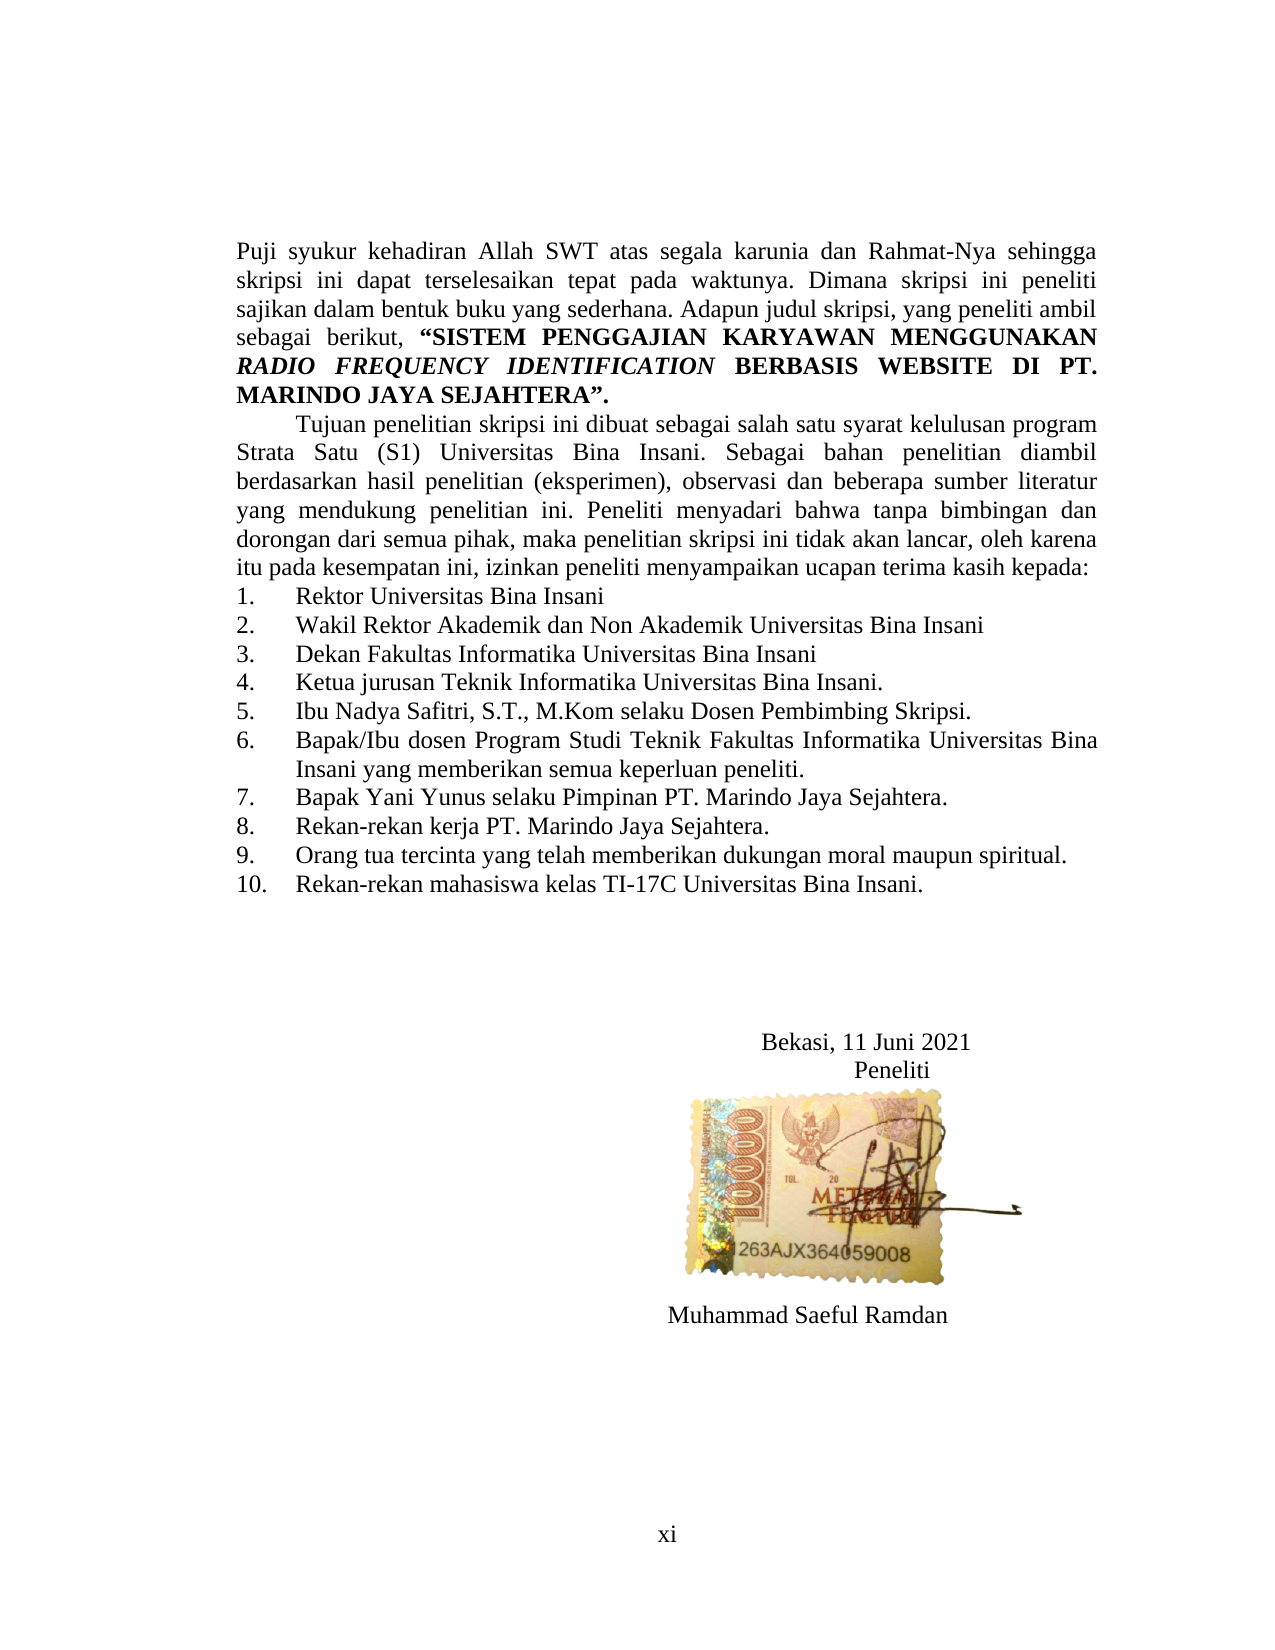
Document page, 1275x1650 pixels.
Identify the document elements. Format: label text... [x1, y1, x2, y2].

list Dekan Fakultas Informatika Universitas Bina Insani [236, 639, 1098, 667]
list Rektor Universitas Bina Insani [236, 581, 1098, 610]
list Rekan-rekan kerja PT. Marindo Jaya Sejahtera. [236, 811, 1098, 840]
list Rekan-rekan mahasiswa kelas TI-17C Universitas Bina Insani. [236, 869, 1098, 897]
text Bekasi, 11 Juni 2021 [686, 1027, 1098, 1056]
text Muhammad Saeful Ramdan [236, 1300, 1098, 1329]
list Ibu Nadya Safitri, S.T., M.Kom selaku Dosen Pembimbing Skripsi. [236, 696, 1098, 725]
text Peneliti [611, 1056, 1098, 1084]
list Wakil Rektor Akademik dan Non Akademik Universitas Bina Insani [236, 610, 1098, 639]
text Tujuan penelitian skripsi ini dibuat sebagai salah satu syarat kelulusan program Strata Satu (S1) Universitas Bina Insani. Sebagai bahan penelitian diambil berdasarkan hasil penelitian (eksperimen), observasi dan beberapa sumber literatur yang mendukung penelitian ini. Peneliti menyadari bahwa tanpa bimbingan dan dorongan dari semua pihak, maka penelitian skripsi ini tidak akan lancar, oleh karena itu pada kesempatan ini, izinkan peneliti menyampaikan ucapan terima kasih kepada: [236, 409, 1098, 581]
picture [653, 1078, 1050, 1313]
text Puji syukur kehadiran Allah SWT atas segala karunia dan Rahmat-Nya sehingga skripsi ini dapat terselesaikan tepat pada waktunya. Dimana skripsi ini peneliti sajikan dalam bentuk buku yang sederhana. Adapun judul skripsi, yang peneliti ambil sebagai berikut, “SISTEM PENGGAJIAN KARYAWAN MENGGUNAKAN RADIO FREQUENCY IDENTIFICATION BERBASIS WEBSITE DI PT. MARINDO JAYA SEJAHTERA”. [236, 236, 1098, 409]
list Bapak/Ibu dosen Program Studi Teknik Fakultas Informatika Universitas Bina Insani yang memberikan semua keperluan peneliti. [236, 725, 1098, 782]
list Ketua jurusan Teknik Informatika Universitas Bina Insani. [236, 667, 1098, 696]
list Bapak Yani Yunus selaku Pimpinan PT. Marindo Jaya Sejahtera. [236, 782, 1098, 811]
list Orang tua tercinta yang telah memberikan dukungan moral maupun spiritual. [236, 840, 1098, 869]
